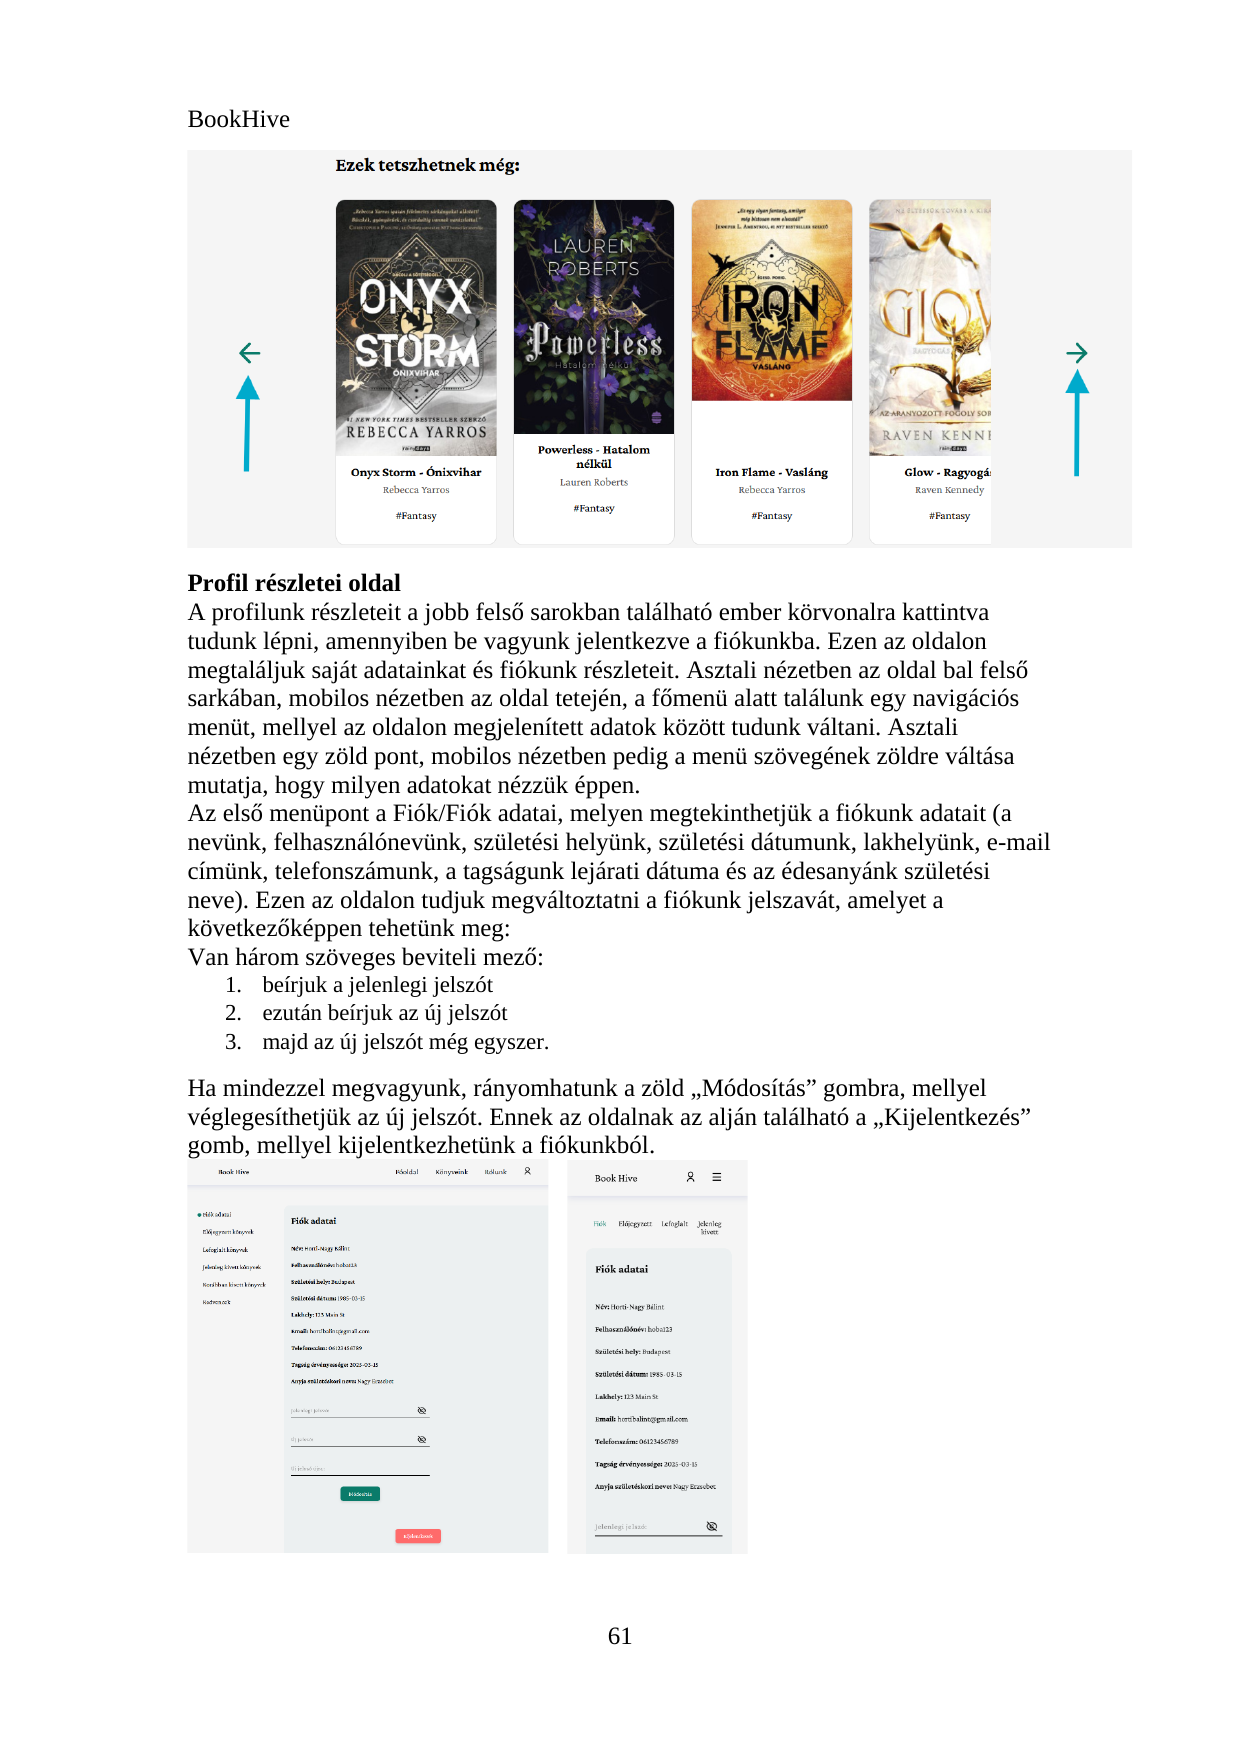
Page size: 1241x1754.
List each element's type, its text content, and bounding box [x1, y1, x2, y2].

text A profilunk részleteit a jobb felső sarokban található ember körvonalra kattintva tudunk lépni, amennyiben be vagyunk jelentkezve a fiókunkba. Ezen az oldalon megtaláljuk saját adatainkat és fiókunk részleteit. Asztali nézetben az oldal bal felső sarkában, mobilos nézetben az oldal tetején, a főmenü alatt találunk egy navigációs menüt, mellyel az oldalon megjelenített adatok között tudunk váltani. Asztali nézetben egy zöld pont, mobilos nézetben pedig a menü szövegének zöldre váltása mutatja, hogy milyen adatokat nézzük éppen. [187, 597, 1053, 798]
list ezután beírjuk az új jelszót [225, 999, 1053, 1026]
text Van három szöveges beviteli mező: [187, 942, 1053, 971]
text Az első menüpont a Fiók/Fiók adatai, melyen megtekinthetjük a fiókunk adatait (a nevünk, felhasználónevünk, születési helyünk, születési dátumunk, lakhelyünk, e-mail címünk, telefonszámunk, a tagságunk lejárati dátuma és az édesanyánk születési neve). Ezen az oldalon tudjuk megváltoztatni a fiókunk jelszavát, amelyet a következőképpen tehetünk meg: [187, 798, 1053, 942]
subtitle Profil részletei oldal [187, 548, 1053, 597]
picture [187, 150, 1133, 548]
text Ha mindezzel megvagyunk, rányomhatunk a zöld „Módosítás” gombra, mellyel véglegesíthetjük az új jelszót. Ennek az oldalnak az alján található a „Kijelentkezés” gomb, mellyel kijelentkezhetünk a fiókunkból. [187, 1073, 1053, 1159]
list majd az új jelszót még egyszer. [225, 1028, 1053, 1054]
list beírjuk a jelenlegi jelszót [225, 971, 1053, 997]
picture [567, 1160, 748, 1554]
picture [187, 1159, 549, 1553]
